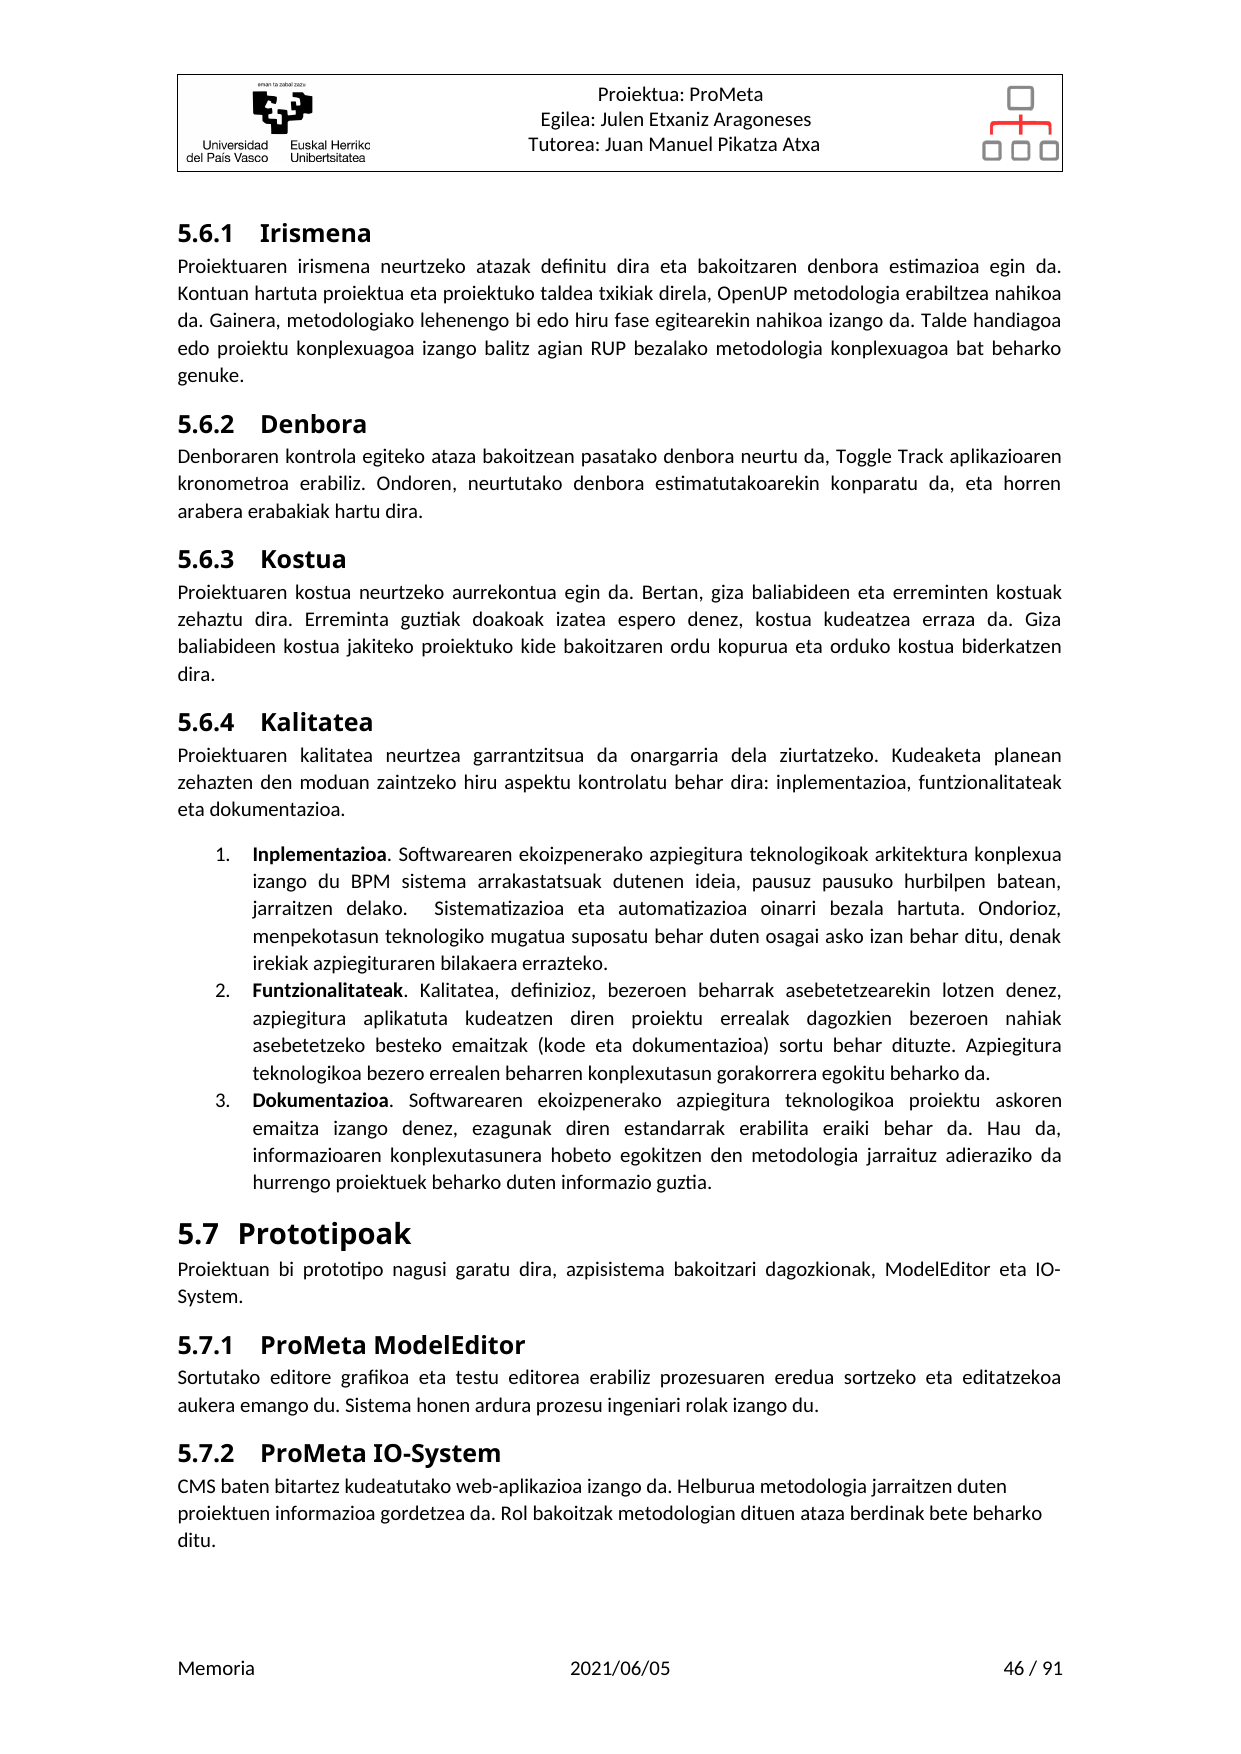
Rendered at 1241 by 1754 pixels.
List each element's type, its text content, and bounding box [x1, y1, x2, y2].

subtitle ProMeta ModelEditor [177, 1328, 1063, 1362]
subtitle Kalitatea [177, 705, 1063, 739]
text Proiektuaren kalitatea neurtzea garrantzitsua da onargarria dela ziurtatzeko. Kudeaketa planean zehazten den moduan zaintzeko hiru aspektu kontrolatu behar dira: inplementazioa, funtzionalitateak eta dokumentazioa. [177, 742, 1063, 822]
text Sortutako editore grafikoa eta testu editorea erabiliz prozesuaren eredua sortzeko eta editatzekoa aukera emango du. Sistema honen ardura prozesu ingeniari rolak izango du. [177, 1364, 1063, 1417]
subtitle ProMeta IO-System [177, 1436, 1063, 1470]
subtitle Denbora [177, 406, 1063, 441]
subtitle Prototipoak [177, 1213, 1063, 1253]
subtitle Irismena [177, 216, 1063, 250]
list Inplementazioa. Softwarearen ekoizpenerako azpiegitura teknologikoak arkitektura konplexua izango du BPM sistema arrakastatsuak dutenen ideia, pausuz pausuko hurbilpen batean, jarraitzen delako. Sistematizazioa eta automatizazioa oinarri bezala hartuta. Ondorioz, menpekotasun teknologiko mugatua suposatu behar duten osagai asko izan behar ditu, denak irekiak azpiegituraren bilakaera errazteko. [215, 841, 1063, 976]
text CMS baten bitartez kudeatutako web-aplikazioa izango da. Helburua metodologia jarraitzen duten proiektuen informazioa gordetzea da. Rol bakoitzak metodologian dituen ataza berdinak bete beharko ditu. [177, 1473, 1063, 1553]
picture [182, 80, 370, 162]
picture [978, 80, 1060, 162]
text Denboraren kontrola egiteko ataza bakoitzean pasatako denbora neurtu da, Toggle Track aplikazioaren kronometroa erabiliz. Ondoren, neurtutako denbora estimatutakoarekin konparatu da, eta horren arabera erabakiak hartu dira. [177, 443, 1063, 523]
text Proiektuan bi prototipo nagusi garatu dira, azpisistema bakoitzari dagozkionak, ModelEditor eta IO-System. [177, 1256, 1063, 1309]
list Dokumentazioa. Softwarearen ekoizpenerako azpiegitura teknologikoa proiektu askoren emaitza izango denez, ezagunak diren estandarrak erabilita eraiki behar da. Hau da, informazioaren konplexutasunera hobeto egokitzen den metodologia jarraituz adieraziko da hurrengo proiektuek beharko duten informazio guztia. [215, 1087, 1063, 1195]
text Proiektuaren kostua neurtzeko aurrekontua egin da. Bertan, giza baliabideen eta erreminten kostuak zehaztu dira. Erreminta guztiak doakoak izatea espero denez, kostua kudeatzea erraza da. Giza baliabideen kostua jakiteko proiektuko kide bakoitzaren ordu kopurua eta orduko kostua biderkatzen dira. [177, 579, 1063, 686]
subtitle Kostua [177, 542, 1063, 576]
text Proiektuaren irismena neurtzeko atazak definitu dira eta bakoitzaren denbora estimazioa egin da. Kontuan hartuta proiektua eta proiektuko taldea txikiak direla, OpenUP metodologia erabiltzea nahikoa da. Gainera, metodologiako lehenengo bi edo hiru fase egitearekin nahikoa izango da. Talde handiagoa edo proiektu konplexuagoa izango balitz agian RUP bezalako metodologia konplexuagoa bat beharko genuke. [177, 253, 1063, 388]
list Funtzionalitateak. Kalitatea, definizioz, bezeroen beharrak asebetetzearekin lotzen denez, azpiegitura aplikatuta kudeatzen diren proiektu errealak dagozkien bezeroen nahiak asebetetzeko besteko emaitzak (kode eta dokumentazioa) sortu behar dituzte. Azpiegitura teknologikoa bezero errealen beharren konplexutasun gorakorrera egokitu beharko da. [215, 978, 1063, 1085]
